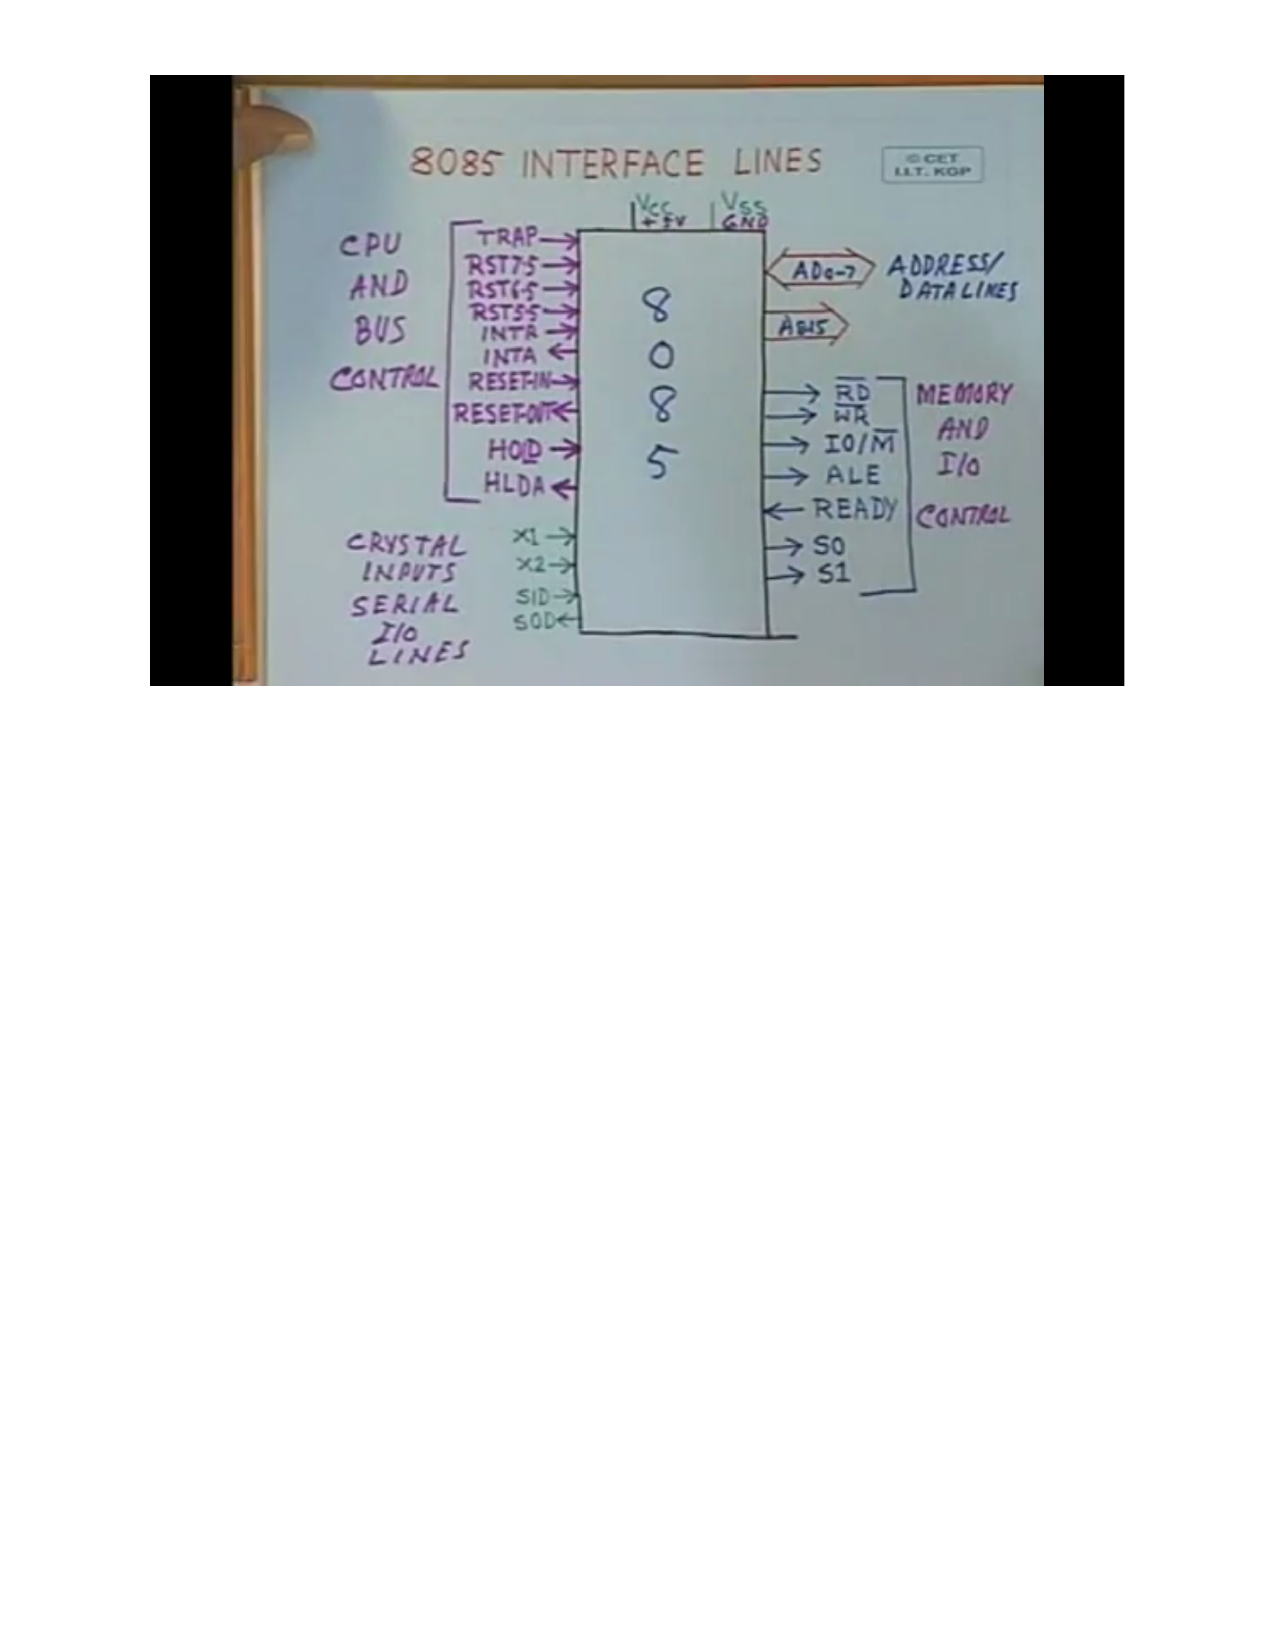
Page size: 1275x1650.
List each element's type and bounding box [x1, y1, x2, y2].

picture [150, 75, 1125, 686]
